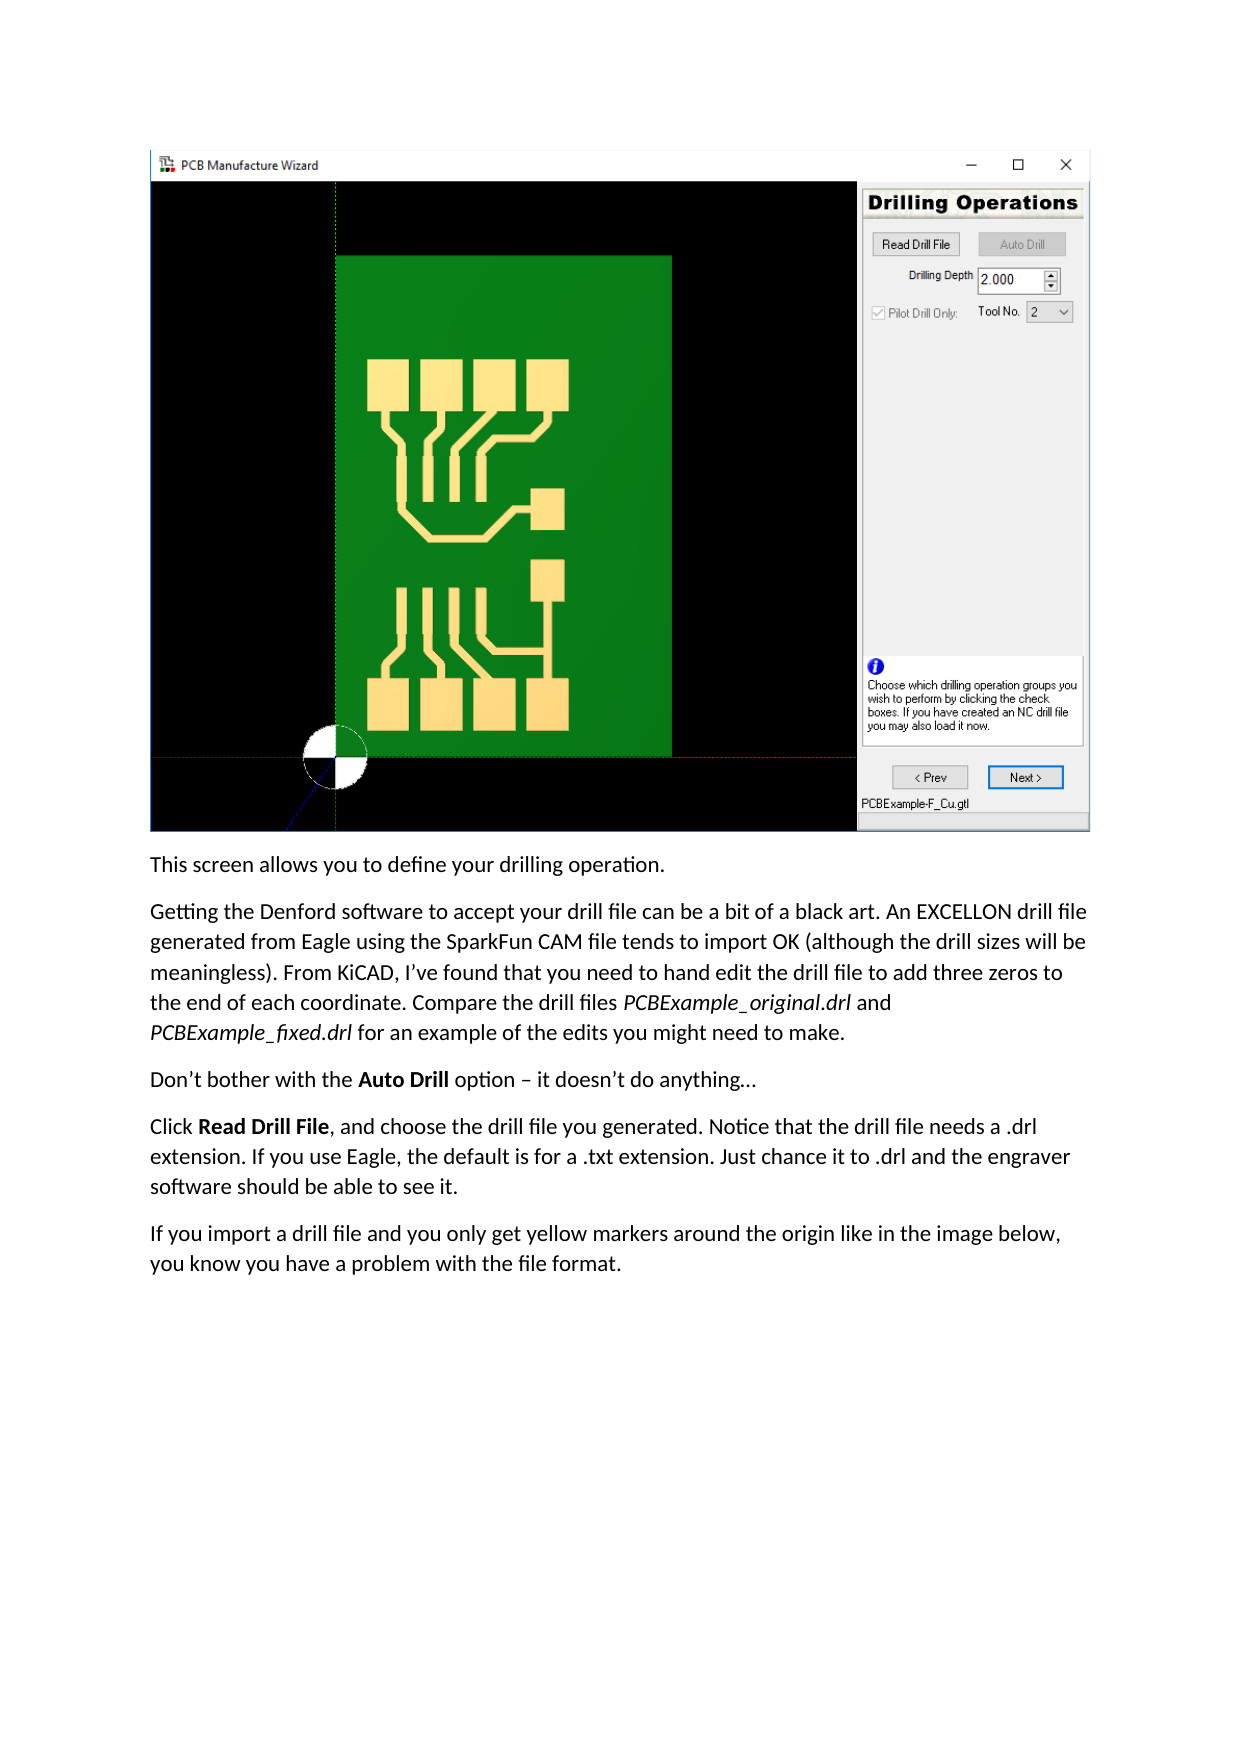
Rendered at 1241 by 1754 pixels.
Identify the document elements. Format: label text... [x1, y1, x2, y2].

text This screen allows you to define your drilling operation. [150, 850, 1090, 878]
text Getting the Denford software to accept your drill file can be a bit of a black art. An EXCELLON drill file generated from Eagle using the SparkFun CAM file tends to import OK (although the drill sizes will be meaningless). From KiCAD, I’ve found that you need to hand edit the drill file to add three zeros to the end of each coordinate. Compare the drill files PCBExample_original.drl and PCBExample_fixed.drl for an example of the edits you might need to make. [150, 897, 1090, 1046]
text If you import a drill file and you only get yellow markers around the origin like in the image below, you know you have a problem with the file format. [150, 1219, 1090, 1277]
picture [150, 150, 1091, 832]
text Don’t bother with the Auto Drill option – it doesn’t do anything… [150, 1065, 1090, 1093]
text Click Read Drill File, and choose the drill file you generated. Notice that the drill file needs a .drl extension. If you use Eagle, the default is for a .txt extension. Just chance it to .drl and the engraver software should be able to see it. [150, 1112, 1090, 1200]
